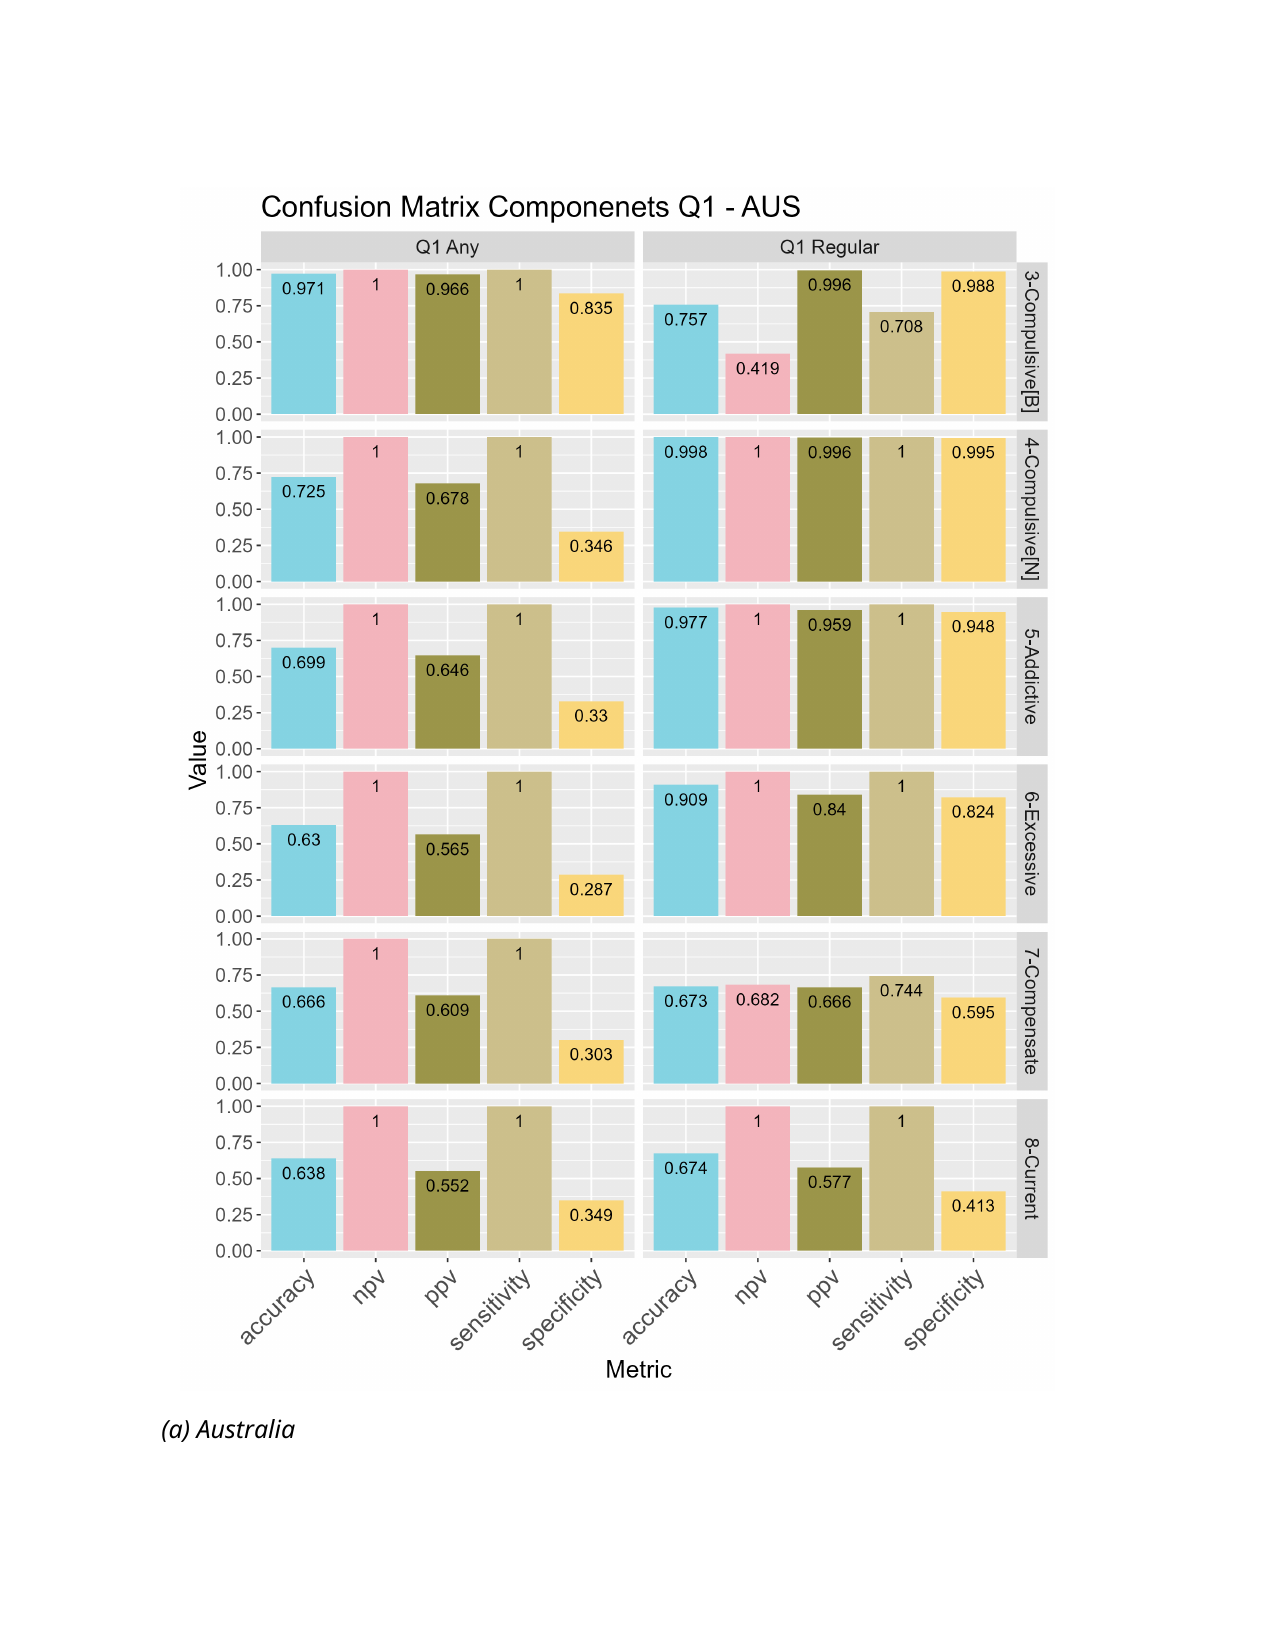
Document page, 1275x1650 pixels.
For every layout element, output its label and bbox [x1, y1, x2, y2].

table_header [139, 184, 1094, 1458]
picture [180, 187, 1055, 1391]
